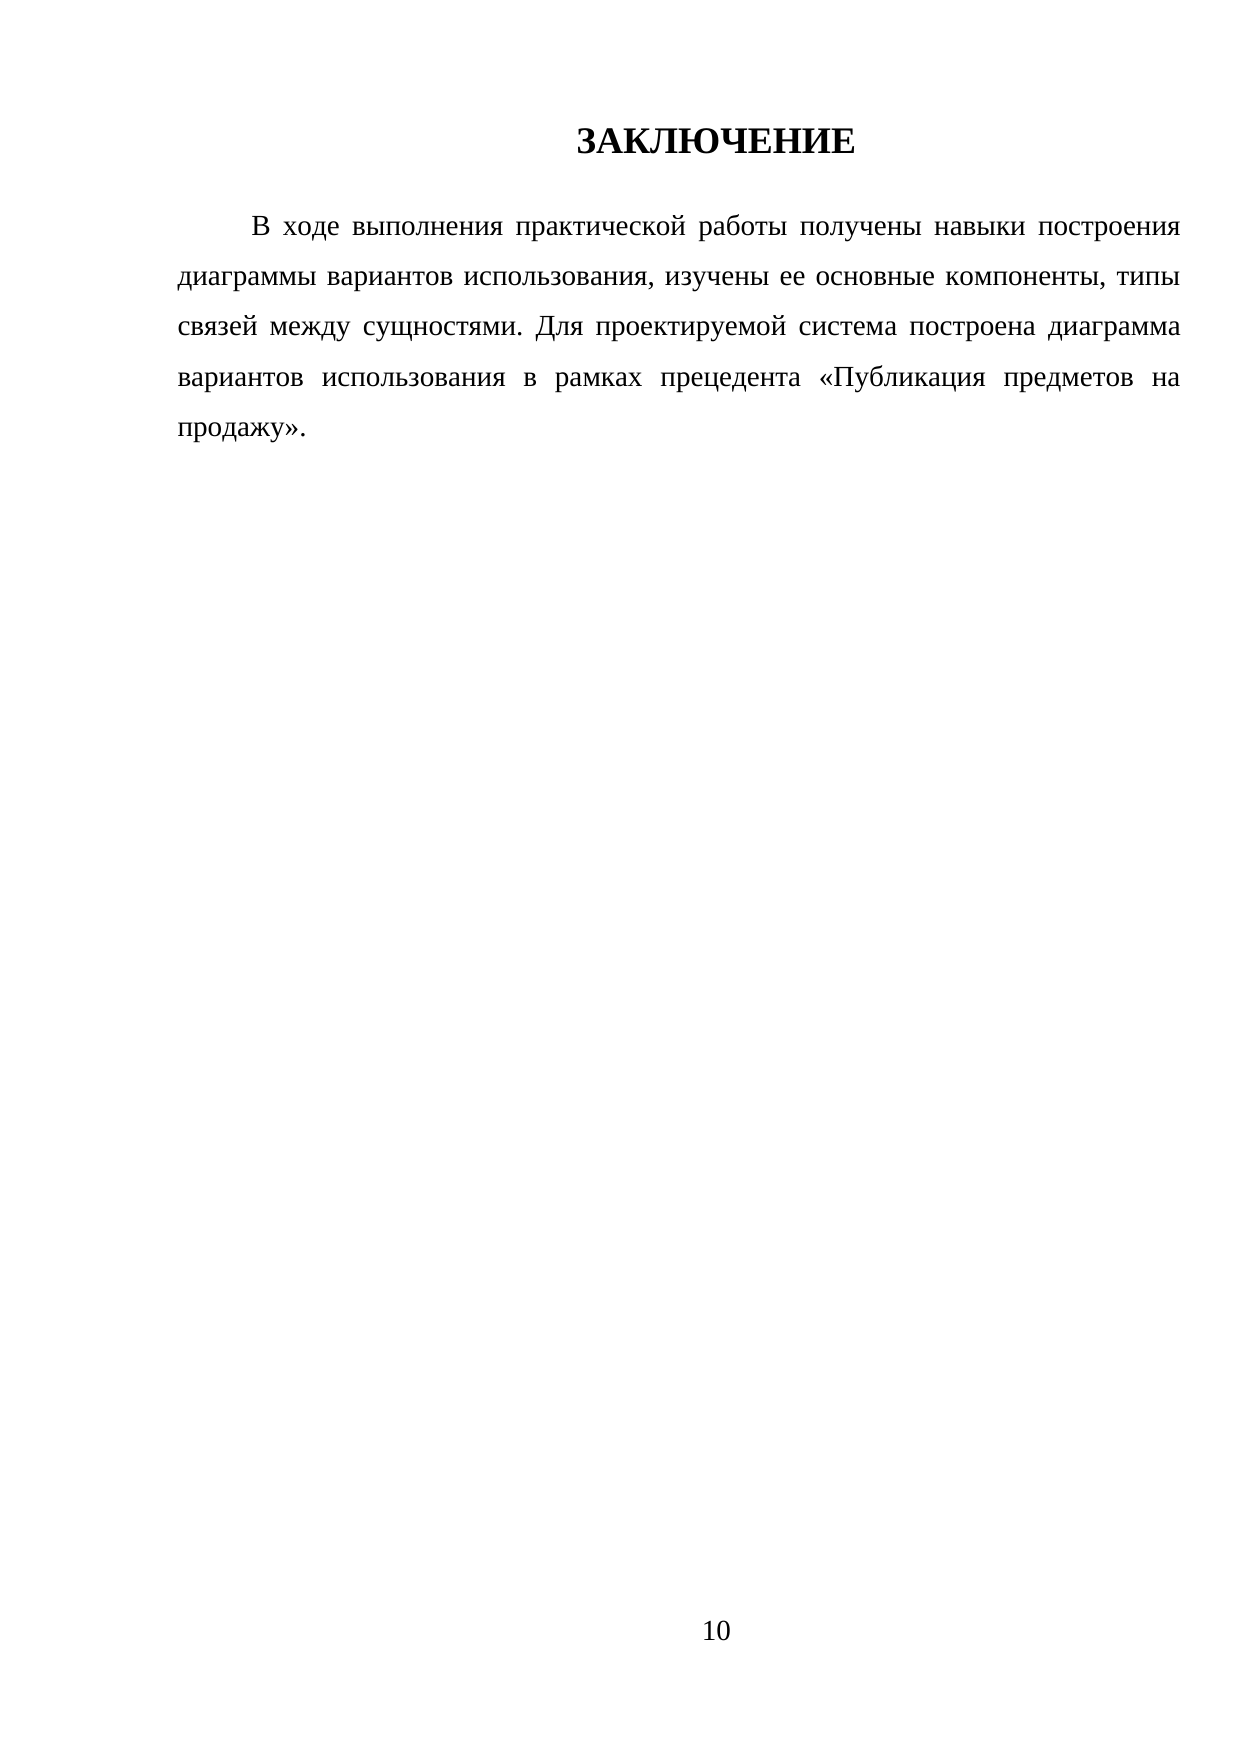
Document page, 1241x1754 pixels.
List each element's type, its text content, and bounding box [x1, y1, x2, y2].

text В ходе выполнения практической работы получены навыки построения диаграммы вариантов использования, изучены ее основные компоненты, типы связей между сущностями. Для проектируемой система построена диаграмма вариантов использования в рамках прецедента «Публикация предметов на продажу». [177, 208, 1181, 443]
subtitle ЗАКЛЮЧЕНИЕ [177, 118, 1181, 161]
